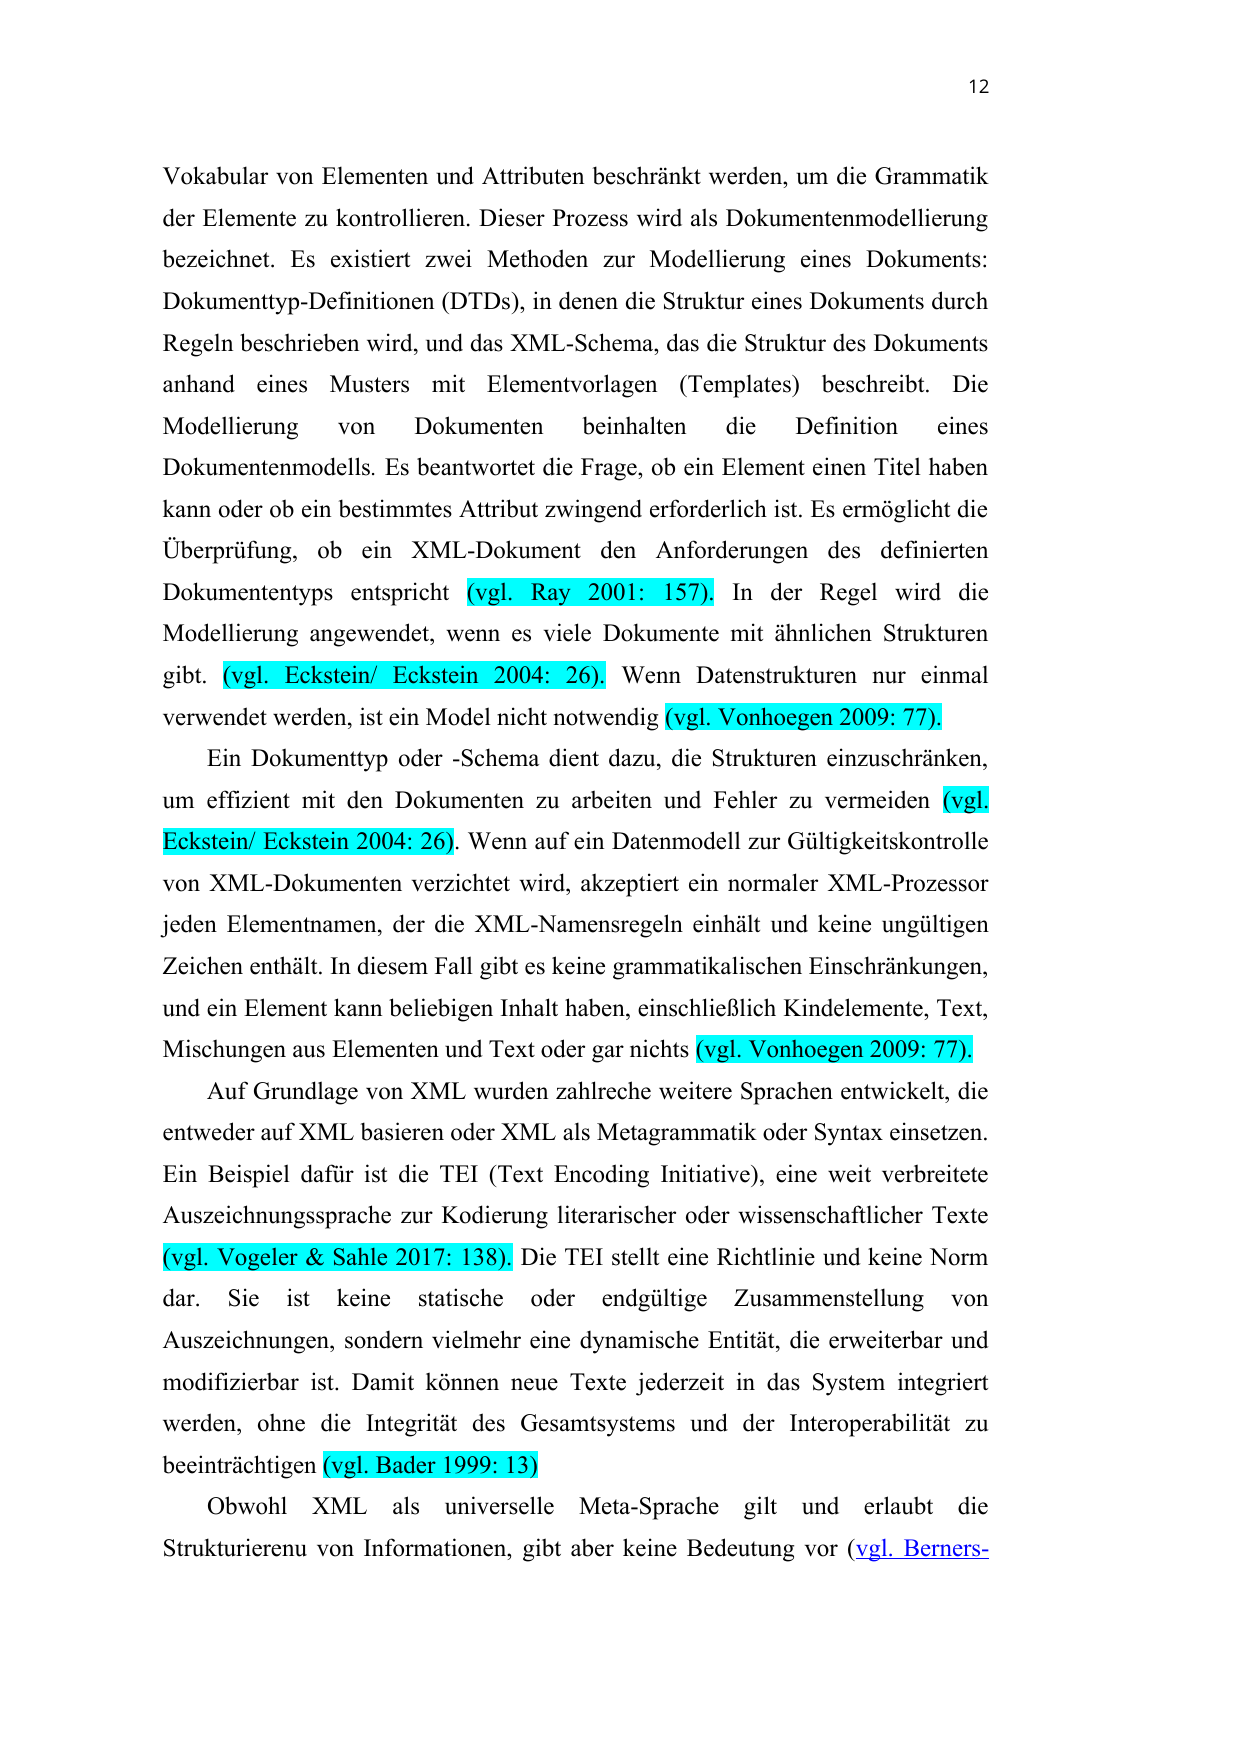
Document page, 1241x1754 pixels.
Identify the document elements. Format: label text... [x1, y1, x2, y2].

text Ein Dokumenttyp oder -Schema dient dazu, die Strukturen einzuschränken, um effizient mit den Dokumenten zu arbeiten und Fehler zu vermeiden (vgl. Eckstein/ Eckstein 2004: 26). Wenn auf ein Datenmodell zur Gültigkeitskontrolle von XML-Dokumenten verzichtet wird, akzeptiert ein normaler XML-Prozessor jeden Elementnamen, der die XML-Namensregeln einhält und keine ungültigen Zeichen enthält. In diesem Fall gibt es keine grammatikalischen Einschränkungen, und ein Element kann beliebigen Inhalt haben, einschließlich Kindelemente, Text, Mischungen aus Elementen und Text oder gar nichts (vgl. Vonhoegen 2009: 77). [162, 744, 989, 1063]
text Auf Grundlage von XML wurden zahlreche weitere Sprachen entwickelt, die entweder auf XML basieren oder XML als Metagrammatik oder Syntax einsetzen. Ein Beispiel dafür ist die TEI (Text Encoding Initiative), eine weit verbreitete Auszeichnungssprache zur Kodierung literarischer oder wissenschaftlicher Texte (vgl. Vogeler & Sahle 2017: 138). Die TEI stellt eine Richtlinie und keine Norm dar. Sie ist keine statische oder endgültige Zusammenstellung von Auszeichnungen, sondern vielmehr eine dynamische Entität, die erweiterbar und modifizierbar ist. Damit können neue Texte jederzeit in das System integriert werden, ohne die Integrität des Gesamtsystems und der Interoperabilität zu beeinträchtigen (vgl. Bader 1999: 13) [162, 1077, 989, 1478]
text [162, 1492, 989, 1562]
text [162, 162, 989, 730]
